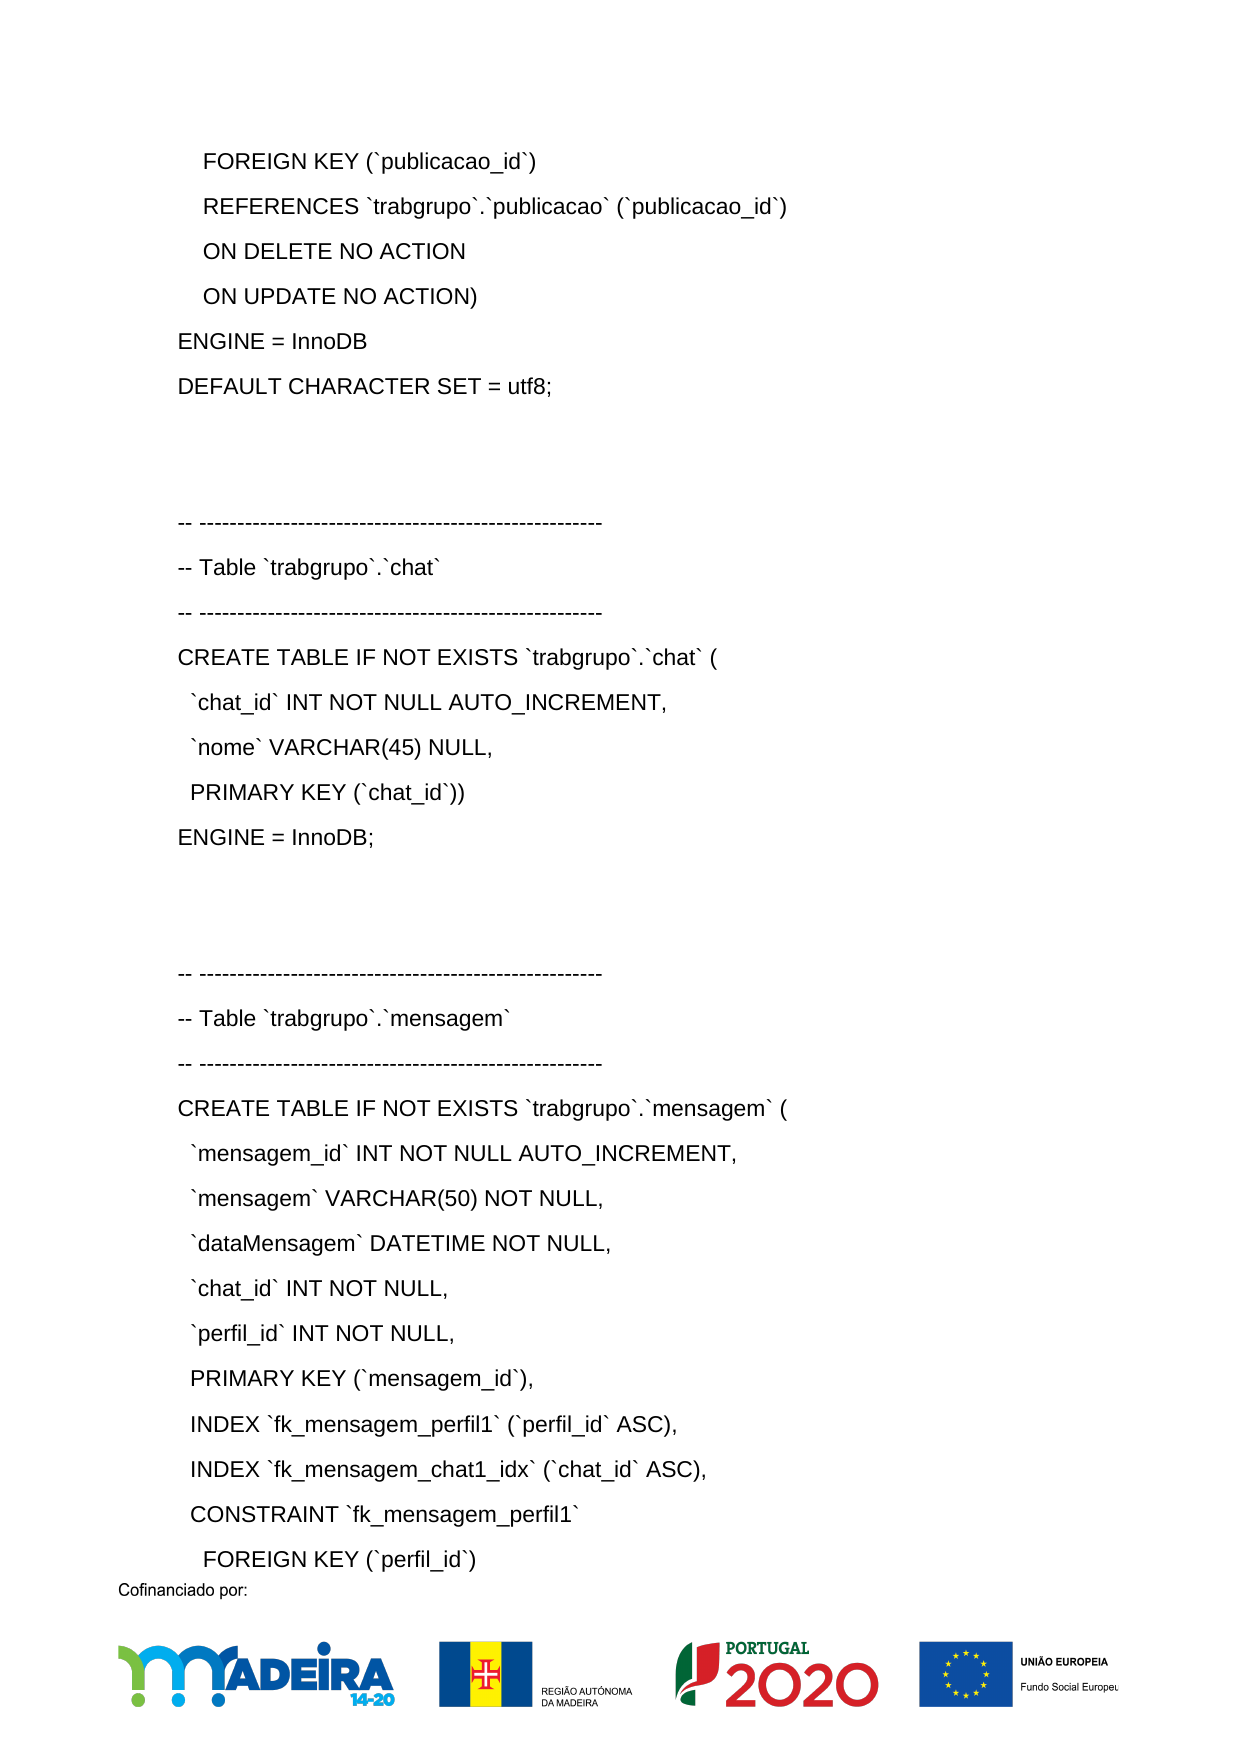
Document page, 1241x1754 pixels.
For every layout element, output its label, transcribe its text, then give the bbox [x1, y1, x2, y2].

text -- ----------------------------------------------------- [177, 959, 1063, 986]
text ON UPDATE NO ACTION) [177, 283, 1063, 309]
text `perfil_id` INT NOT NULL, [177, 1320, 1063, 1347]
text `chat_id` INT NOT NULL, [177, 1275, 1063, 1302]
text CONSTRAINT `fk_mensagem_perfil1` [177, 1501, 1063, 1527]
text ON DELETE NO ACTION [177, 238, 1063, 264]
text FOREIGN KEY (`perfil_id`) [177, 1546, 1063, 1572]
text -- ----------------------------------------------------- [177, 599, 1063, 625]
text ENGINE = InnoDB [177, 328, 1063, 354]
text PRIMARY KEY (`mensagem_id`), [177, 1365, 1063, 1392]
text PRIMARY KEY (`chat_id`)) [177, 779, 1063, 805]
text `chat_id` INT NOT NULL AUTO_INCREMENT, [177, 689, 1063, 715]
text -- Table `trabgrupo`.`mensagem` [177, 1004, 1063, 1031]
text -- ----------------------------------------------------- [177, 1050, 1063, 1076]
text INDEX `fk_mensagem_perfil1` (`perfil_id` ASC), [177, 1411, 1063, 1437]
text REFERENCES `trabgrupo`.`publicacao` (`publicacao_id`) [177, 193, 1063, 219]
text CREATE TABLE IF NOT EXISTS `trabgrupo`.`chat` ( [177, 644, 1063, 670]
text -- Table `trabgrupo`.`chat` [177, 553, 1063, 580]
text DEFAULT CHARACTER SET = utf8; [177, 373, 1063, 399]
text INDEX `fk_mensagem_chat1_idx` (`chat_id` ASC), [177, 1456, 1063, 1482]
text FOREIGN KEY (`publicacao_id`) [177, 148, 1063, 174]
picture [118, 1583, 1119, 1707]
text `nome` VARCHAR(45) NULL, [177, 734, 1063, 760]
text `mensagem` VARCHAR(50) NOT NULL, [177, 1185, 1063, 1211]
text -- ----------------------------------------------------- [177, 508, 1063, 535]
text `dataMensagem` DATETIME NOT NULL, [177, 1230, 1063, 1256]
text ENGINE = InnoDB; [177, 824, 1063, 851]
text `mensagem_id` INT NOT NULL AUTO_INCREMENT, [177, 1140, 1063, 1166]
text CREATE TABLE IF NOT EXISTS `trabgrupo`.`mensagem` ( [177, 1095, 1063, 1121]
